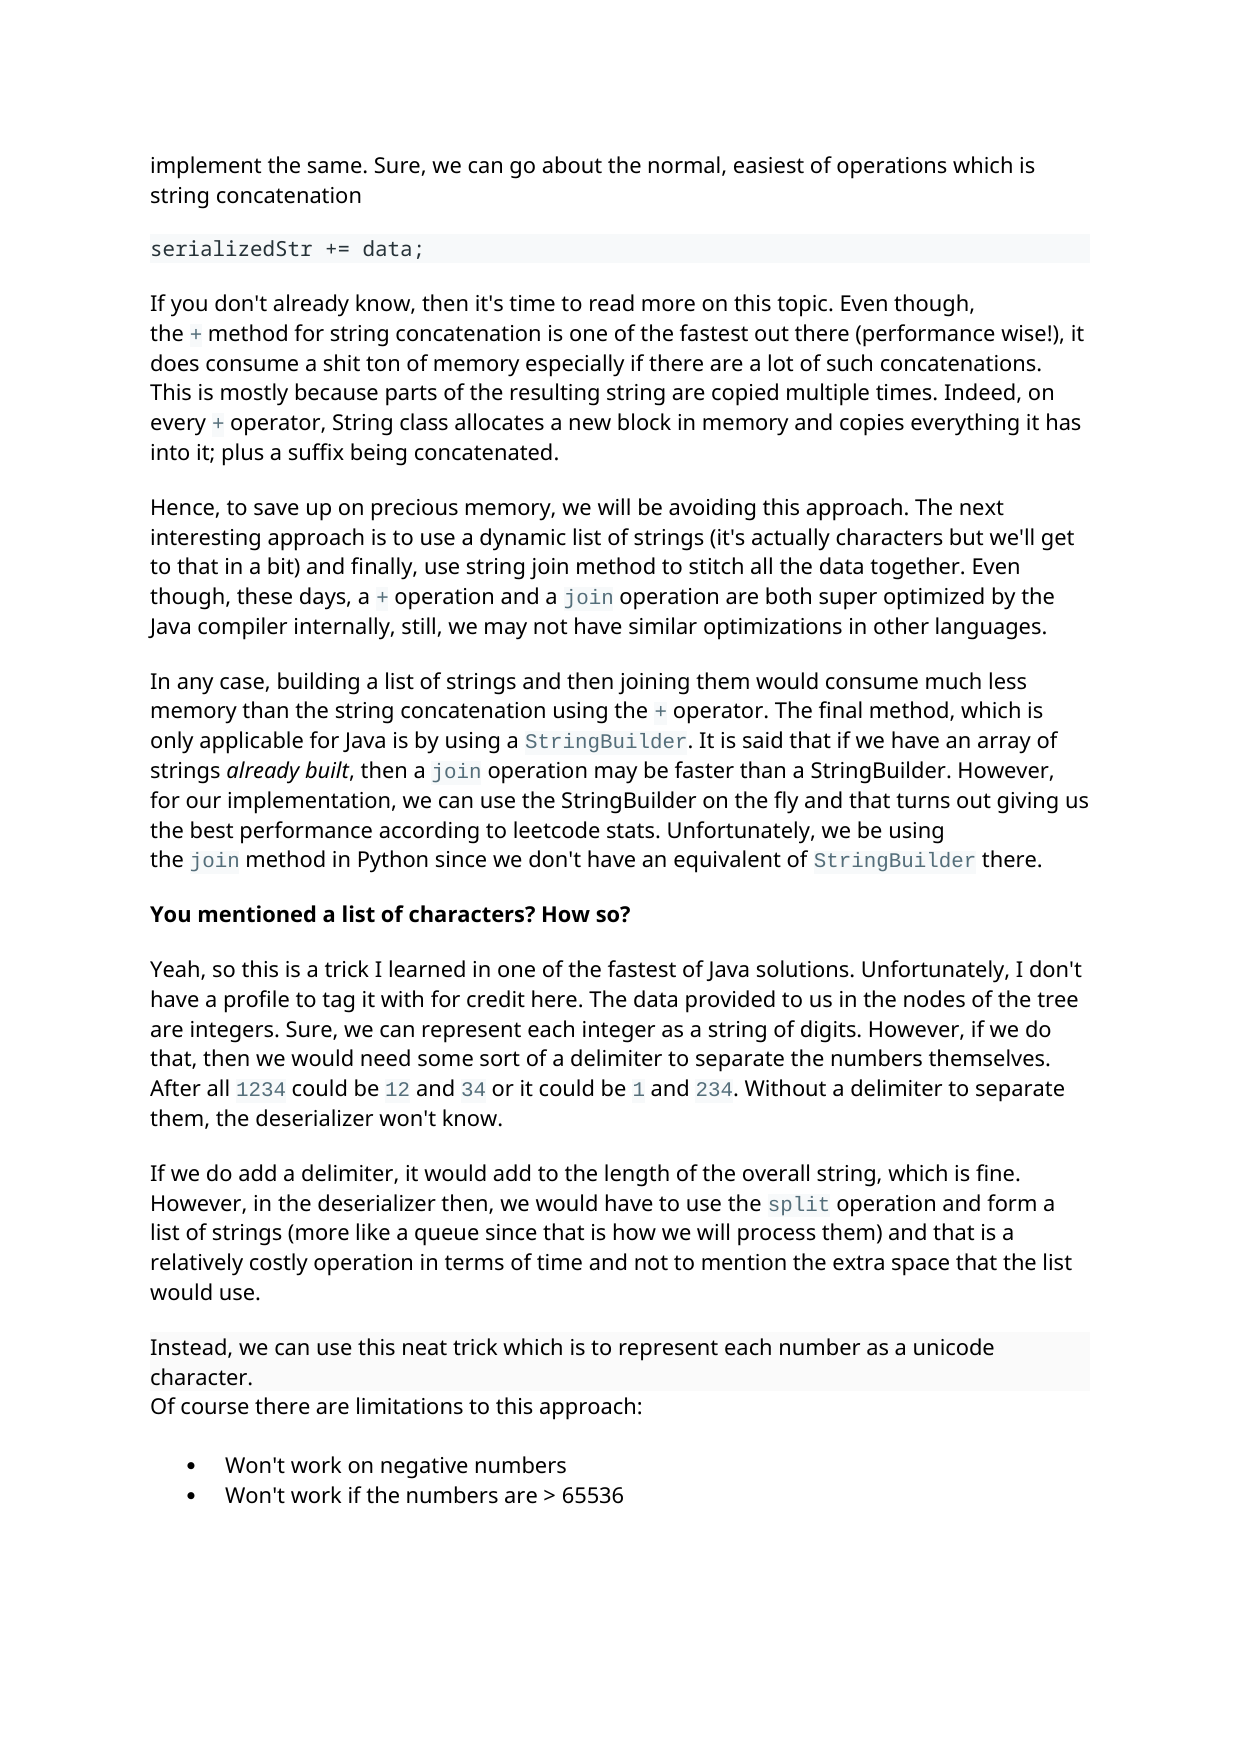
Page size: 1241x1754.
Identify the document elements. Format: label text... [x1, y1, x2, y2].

list Won't work on negative numbers [187, 1450, 1090, 1480]
text Instead, we can use this neat trick which is to represent each number as a unicode character. [150, 1332, 1090, 1391]
text In any case, building a list of strings and then joining them would consume much less memory than the string concatenation using the + operator. The final method, which is only applicable for Java is by using a StringBuilder. It is said that if we have an array of strings already built, then a join operation may be faster than a StringBuilder. However, for our implementation, we can use the StringBuilder on the fly and that turns out giving us the best performance according to leetcode stats. Unfortunately, we be using the join method in Python since we don't have an equivalent of StringBuilder there. [150, 666, 1090, 874]
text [150, 150, 1090, 209]
text If we do add a delimiter, it would add to the length of the overall string, which is fine. However, in the deserializer then, we would have to use the split operation and form a list of strings (more like a queue since that is how we will process them) and that is a relatively costly operation in terms of time and not to mention the extra space that the list would use. [150, 1158, 1090, 1307]
text Hence, to save up on precious memory, we will be avoiding this approach. The next interesting approach is to use a dynamic list of strings (it's actually characters but we'll get to that in a bit) and finally, use string join method to stitch all the data together. Even though, these days, a + operation and a join operation are both super optimized by the Java compiler internally, still, we may not have similar optimizations in other languages. [150, 492, 1090, 641]
text Of course there are limitations to this approach: [150, 1391, 1090, 1421]
list Won't work if the numbers are > 65536 [187, 1480, 1090, 1510]
text If you don't already know, then it's time to read more on this topic. Even though, the + method for string concatenation is one of the fastest out there (performance wise!), it does consume a shit ton of memory especially if there are a lot of such concatenations. This is mostly because parts of the resulting string are copied multiple times. Indeed, on every + operator, String class allocates a new block in memory and copies everything it has into it; plus a suffix being concatenated. [150, 288, 1090, 467]
text Yeah, so this is a trick I learned in one of the fastest of Java solutions. Unfortunately, I don't have a profile to tag it with for credit here. The data provided to us in the nodes of the tree are integers. Sure, we can represent each integer as a string of digits. However, if we do that, then we would need some sort of a delimiter to separate the numbers themselves. After all 1234 could be 12 and 34 or it could be 1 and 234. Without a delimiter to separate them, the deserializer won't know. [150, 954, 1090, 1133]
text serializedStr += data; [150, 234, 1090, 263]
text You mentioned a list of characters? How so? [150, 899, 1090, 929]
